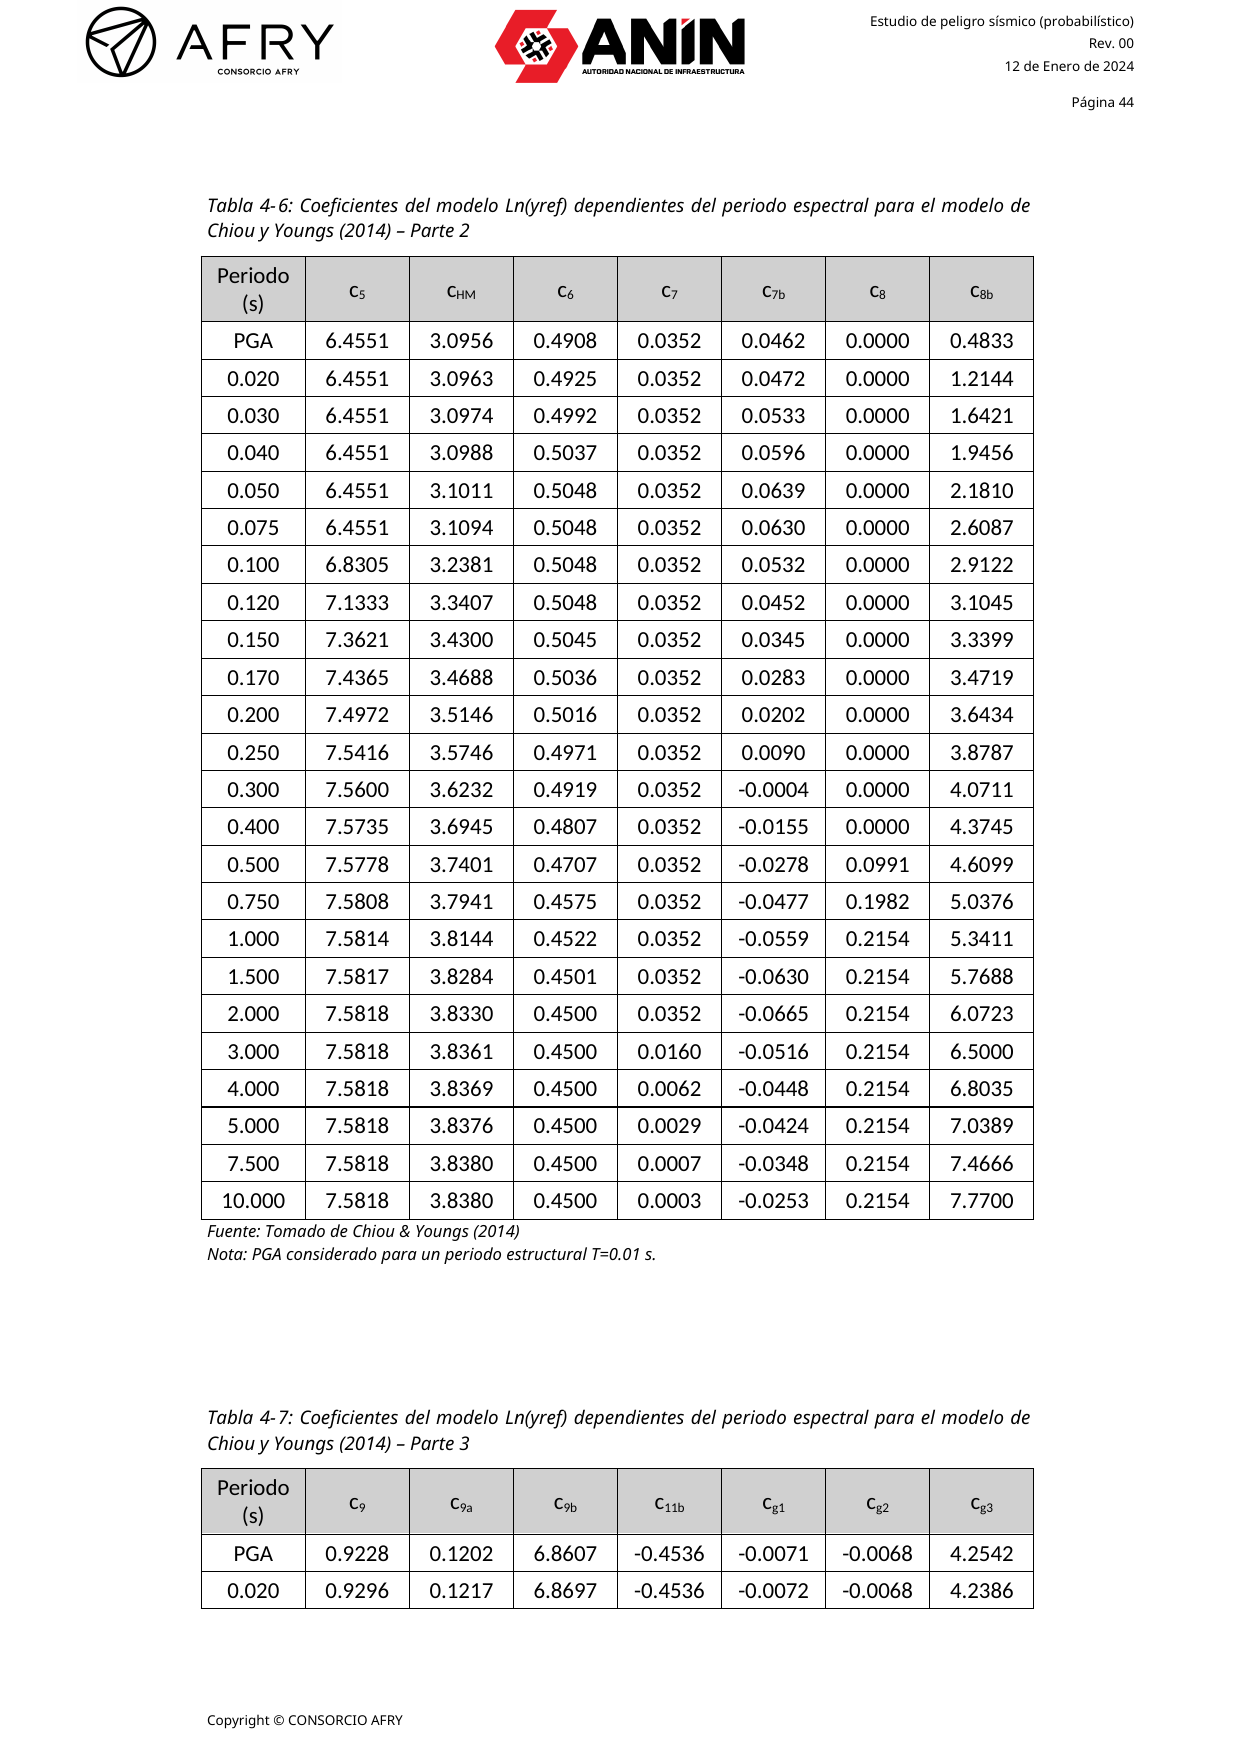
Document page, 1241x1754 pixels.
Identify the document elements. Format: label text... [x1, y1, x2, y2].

table_cell 0.9296 [306, 1572, 409, 1608]
table_cell 7.5600 [306, 771, 409, 807]
table_cell 5.000 [202, 1108, 305, 1144]
table_cell 10.000 [202, 1182, 305, 1218]
table_cell 0.1217 [410, 1572, 513, 1608]
table_cell 3.4719 [930, 659, 1033, 695]
table_cell 0.020 [202, 360, 305, 396]
table_cell 0.2154 [826, 920, 929, 957]
table_cell 7.5818 [306, 1070, 409, 1106]
table_cell 3.8361 [410, 1033, 513, 1069]
table_cell 4.2542 [930, 1535, 1033, 1571]
picture [76, 0, 343, 83]
table_cell 0.030 [202, 397, 305, 433]
table_cell 0.5048 [514, 509, 617, 545]
table_cell 0.0452 [722, 584, 825, 620]
table_cell 5.3411 [930, 920, 1033, 957]
table_cell 0.020 [202, 1572, 305, 1608]
table_header c8 [826, 257, 929, 321]
table_cell 3.8330 [410, 995, 513, 1032]
table_cell 0.0160 [618, 1033, 721, 1069]
table_cell 3.0956 [410, 322, 513, 358]
table_cell 7.5416 [306, 734, 409, 770]
table_cell -0.0630 [722, 958, 825, 994]
table_cell 0.0472 [722, 360, 825, 396]
table_cell 0.0000 [826, 472, 929, 508]
table_cell 0.0000 [826, 734, 929, 770]
table_cell 0.4500 [514, 1033, 617, 1069]
table_cell 0.0639 [722, 472, 825, 508]
table_cell 0.2154 [826, 995, 929, 1032]
table_cell 0.150 [202, 621, 305, 658]
table_cell 2.9122 [930, 546, 1033, 583]
table_cell 0.750 [202, 883, 305, 919]
table_header c5 [306, 257, 409, 321]
table_header c9a [410, 1469, 513, 1533]
table_cell 3.8144 [410, 920, 513, 957]
table_cell 5.0376 [930, 883, 1033, 919]
table_cell 3.8369 [410, 1070, 513, 1106]
table_cell 1.2144 [930, 360, 1033, 396]
table_cell 7.5818 [306, 1145, 409, 1181]
table_cell 6.4551 [306, 397, 409, 433]
table_cell 6.4551 [306, 360, 409, 396]
table_cell 0.0352 [618, 995, 721, 1032]
table_cell 0.1202 [410, 1535, 513, 1571]
table_cell 0.4500 [514, 1145, 617, 1181]
table_cell 7.5808 [306, 883, 409, 919]
table_cell 0.0003 [618, 1182, 721, 1218]
table_cell 0.0352 [618, 659, 721, 695]
table_cell 0.2154 [826, 1108, 929, 1144]
text Fuente: Tomado de Chiou & Youngs (2014) [207, 1220, 1033, 1242]
table_cell 0.2154 [826, 1145, 929, 1181]
table_header cg2 [826, 1469, 929, 1533]
table_header c7b [722, 257, 825, 321]
table_cell 7.7700 [930, 1182, 1033, 1218]
table_cell 0.5048 [514, 546, 617, 583]
table_cell 4.3745 [930, 808, 1033, 844]
table_cell 0.1982 [826, 883, 929, 919]
table_cell 3.3407 [410, 584, 513, 620]
picture [493, 7, 747, 85]
table_header c8b [930, 257, 1033, 321]
table_cell 6.4551 [306, 322, 409, 358]
table_cell 3.6434 [930, 696, 1033, 732]
table_cell 0.4908 [514, 322, 617, 358]
table_cell -0.0448 [722, 1070, 825, 1106]
table_cell 0.2154 [826, 1033, 929, 1069]
table_cell -0.0253 [722, 1182, 825, 1218]
table_cell 0.0000 [826, 546, 929, 583]
table_cell 6.8035 [930, 1070, 1033, 1106]
table_cell 3.2381 [410, 546, 513, 583]
table_cell 1.9456 [930, 434, 1033, 471]
table_cell 7.3621 [306, 621, 409, 658]
table_cell 0.0000 [826, 808, 929, 844]
table_cell 0.4500 [514, 1070, 617, 1106]
table_cell 0.0533 [722, 397, 825, 433]
table_cell 7.4972 [306, 696, 409, 732]
table_cell 0.0630 [722, 509, 825, 545]
table_cell -0.4536 [618, 1535, 721, 1571]
text Nota: PGA considerado para un periodo estructural T=0.01 s. [207, 1242, 1033, 1265]
table_cell 0.4707 [514, 846, 617, 882]
table_cell 0.0352 [618, 397, 721, 433]
table_cell PGA [202, 1535, 305, 1571]
table_cell 0.0283 [722, 659, 825, 695]
table_cell 0.0029 [618, 1108, 721, 1144]
table_cell 7.5778 [306, 846, 409, 882]
table_cell 0.0000 [826, 696, 929, 732]
table_cell 0.5048 [514, 472, 617, 508]
table_cell 6.4551 [306, 472, 409, 508]
table_cell 0.0352 [618, 696, 721, 732]
table_cell 0.0000 [826, 360, 929, 396]
table_cell -0.0559 [722, 920, 825, 957]
table_cell 0.4919 [514, 771, 617, 807]
table_cell 0.050 [202, 472, 305, 508]
table_cell 0.0000 [826, 434, 929, 471]
table_cell 0.0352 [618, 509, 721, 545]
table_cell 0.5037 [514, 434, 617, 471]
table_cell 0.9228 [306, 1535, 409, 1571]
table_cell 0.4500 [514, 1182, 617, 1218]
table_header c9 [306, 1469, 409, 1533]
table_cell 3.000 [202, 1033, 305, 1069]
table_cell 0.300 [202, 771, 305, 807]
table_cell -0.0477 [722, 883, 825, 919]
table_cell 0.0352 [618, 434, 721, 471]
table_cell 0.0352 [618, 958, 721, 994]
table_cell 0.0991 [826, 846, 929, 882]
table_cell 0.0062 [618, 1070, 721, 1106]
table_cell 3.6232 [410, 771, 513, 807]
table_cell 6.4551 [306, 509, 409, 545]
table_cell 0.4575 [514, 883, 617, 919]
table_cell 0.4501 [514, 958, 617, 994]
table_cell -0.0348 [722, 1145, 825, 1181]
table_cell 0.250 [202, 734, 305, 770]
table_cell 0.0000 [826, 659, 929, 695]
table_cell -0.0516 [722, 1033, 825, 1069]
table_cell 0.2154 [826, 1182, 929, 1218]
table_cell 3.0963 [410, 360, 513, 396]
table_cell 0.0596 [722, 434, 825, 471]
table_header c7 [618, 257, 721, 321]
table_cell 0.0000 [826, 322, 929, 358]
table_cell 6.8697 [514, 1572, 617, 1608]
table_cell 0.0345 [722, 621, 825, 658]
table_cell 0.0000 [826, 584, 929, 620]
table_header cg3 [930, 1469, 1033, 1533]
table_cell 0.0352 [618, 734, 721, 770]
table_cell 4.2386 [930, 1572, 1033, 1608]
table_cell 7.5735 [306, 808, 409, 844]
table_cell 2.6087 [930, 509, 1033, 545]
table_cell -0.0424 [722, 1108, 825, 1144]
table_cell 0.0352 [618, 808, 721, 844]
table_cell 3.8284 [410, 958, 513, 994]
table_cell 0.0462 [722, 322, 825, 358]
table_cell 0.500 [202, 846, 305, 882]
table_cell 0.4500 [514, 1108, 617, 1144]
table_cell 0.4971 [514, 734, 617, 770]
table_cell 0.0352 [618, 360, 721, 396]
table_cell 3.8787 [930, 734, 1033, 770]
table_cell 0.200 [202, 696, 305, 732]
table_header Periodo (s) [202, 1469, 305, 1533]
table_cell 3.8380 [410, 1145, 513, 1181]
table_cell 4.6099 [930, 846, 1033, 882]
table_cell 3.8380 [410, 1182, 513, 1218]
table_cell 0.0352 [618, 846, 721, 882]
table_cell 3.6945 [410, 808, 513, 844]
table_cell 0.4500 [514, 995, 617, 1032]
table_cell 7.4365 [306, 659, 409, 695]
table_cell 0.0000 [826, 397, 929, 433]
table_cell 1.6421 [930, 397, 1033, 433]
table_cell 0.400 [202, 808, 305, 844]
table_cell 0.0352 [618, 621, 721, 658]
table_cell 0.0000 [826, 509, 929, 545]
table_cell 6.8305 [306, 546, 409, 583]
table_cell 3.1094 [410, 509, 513, 545]
table_cell 7.1333 [306, 584, 409, 620]
table_cell 0.0202 [722, 696, 825, 732]
table_cell -0.0004 [722, 771, 825, 807]
table_cell 0.0000 [826, 621, 929, 658]
table_cell -0.0072 [722, 1572, 825, 1608]
table_cell 2.1810 [930, 472, 1033, 508]
table_cell -0.4536 [618, 1572, 721, 1608]
table_cell 3.8376 [410, 1108, 513, 1144]
table_cell 5.7688 [930, 958, 1033, 994]
table_cell 0.2154 [826, 1070, 929, 1106]
table_cell 4.0711 [930, 771, 1033, 807]
table_cell 0.0352 [618, 771, 721, 807]
table_cell 3.5146 [410, 696, 513, 732]
table_cell 0.0352 [618, 584, 721, 620]
table_cell 0.100 [202, 546, 305, 583]
table_cell 0.5036 [514, 659, 617, 695]
table_cell 0.4807 [514, 808, 617, 844]
table_cell -0.0071 [722, 1535, 825, 1571]
table_cell 0.0352 [618, 920, 721, 957]
table_cell 3.0974 [410, 397, 513, 433]
table_cell 0.5045 [514, 621, 617, 658]
table_cell 0.4522 [514, 920, 617, 957]
table_cell 0.0352 [618, 883, 721, 919]
table_cell PGA [202, 322, 305, 358]
table_header cg1 [722, 1469, 825, 1533]
table_cell 0.5048 [514, 584, 617, 620]
table_header c11b [618, 1469, 721, 1533]
table_cell 6.4551 [306, 434, 409, 471]
table_cell 0.120 [202, 584, 305, 620]
table_cell 7.5818 [306, 995, 409, 1032]
table_cell 0.0352 [618, 322, 721, 358]
table_cell 6.5000 [930, 1033, 1033, 1069]
table_cell 6.8607 [514, 1535, 617, 1571]
table_cell 0.4925 [514, 360, 617, 396]
table_cell 1.500 [202, 958, 305, 994]
table_cell 7.0389 [930, 1108, 1033, 1144]
table_cell 7.5817 [306, 958, 409, 994]
table_cell 0.4992 [514, 397, 617, 433]
table_cell 7.5818 [306, 1033, 409, 1069]
table_cell 3.1011 [410, 472, 513, 508]
table_cell 1.000 [202, 920, 305, 957]
table_cell 3.7941 [410, 883, 513, 919]
table_cell 7.5818 [306, 1108, 409, 1144]
table_header c6 [514, 257, 617, 321]
table_cell -0.0068 [826, 1572, 929, 1608]
table_cell 7.5818 [306, 1182, 409, 1218]
table_cell 3.3399 [930, 621, 1033, 658]
table_cell 0.0000 [826, 771, 929, 807]
table_cell 3.7401 [410, 846, 513, 882]
table_cell 0.0007 [618, 1145, 721, 1181]
table_header cHM [410, 257, 513, 321]
table_cell 0.170 [202, 659, 305, 695]
table_cell 3.1045 [930, 584, 1033, 620]
table_cell -0.0155 [722, 808, 825, 844]
table_cell 0.2154 [826, 958, 929, 994]
table_cell -0.0278 [722, 846, 825, 882]
table_cell 0.0090 [722, 734, 825, 770]
table_cell 0.4833 [930, 322, 1033, 358]
table_cell 7.500 [202, 1145, 305, 1181]
table_header c9b [514, 1469, 617, 1533]
table_cell 6.0723 [930, 995, 1033, 1032]
table_cell 0.075 [202, 509, 305, 545]
table_cell 7.5814 [306, 920, 409, 957]
table_cell -0.0068 [826, 1535, 929, 1571]
table_cell 3.4688 [410, 659, 513, 695]
table_cell 0.5016 [514, 696, 617, 732]
table_cell 7.4666 [930, 1145, 1033, 1181]
table_cell 3.0988 [410, 434, 513, 471]
table_cell 0.0532 [722, 546, 825, 583]
table_cell 3.4300 [410, 621, 513, 658]
table_header Periodo (s) [202, 257, 305, 321]
table_cell 2.000 [202, 995, 305, 1032]
table_cell 3.5746 [410, 734, 513, 770]
table_cell 0.040 [202, 434, 305, 471]
table_cell 0.0352 [618, 546, 721, 583]
table_cell 0.0352 [618, 472, 721, 508]
table_cell -0.0665 [722, 995, 825, 1032]
table_cell 4.000 [202, 1070, 305, 1106]
